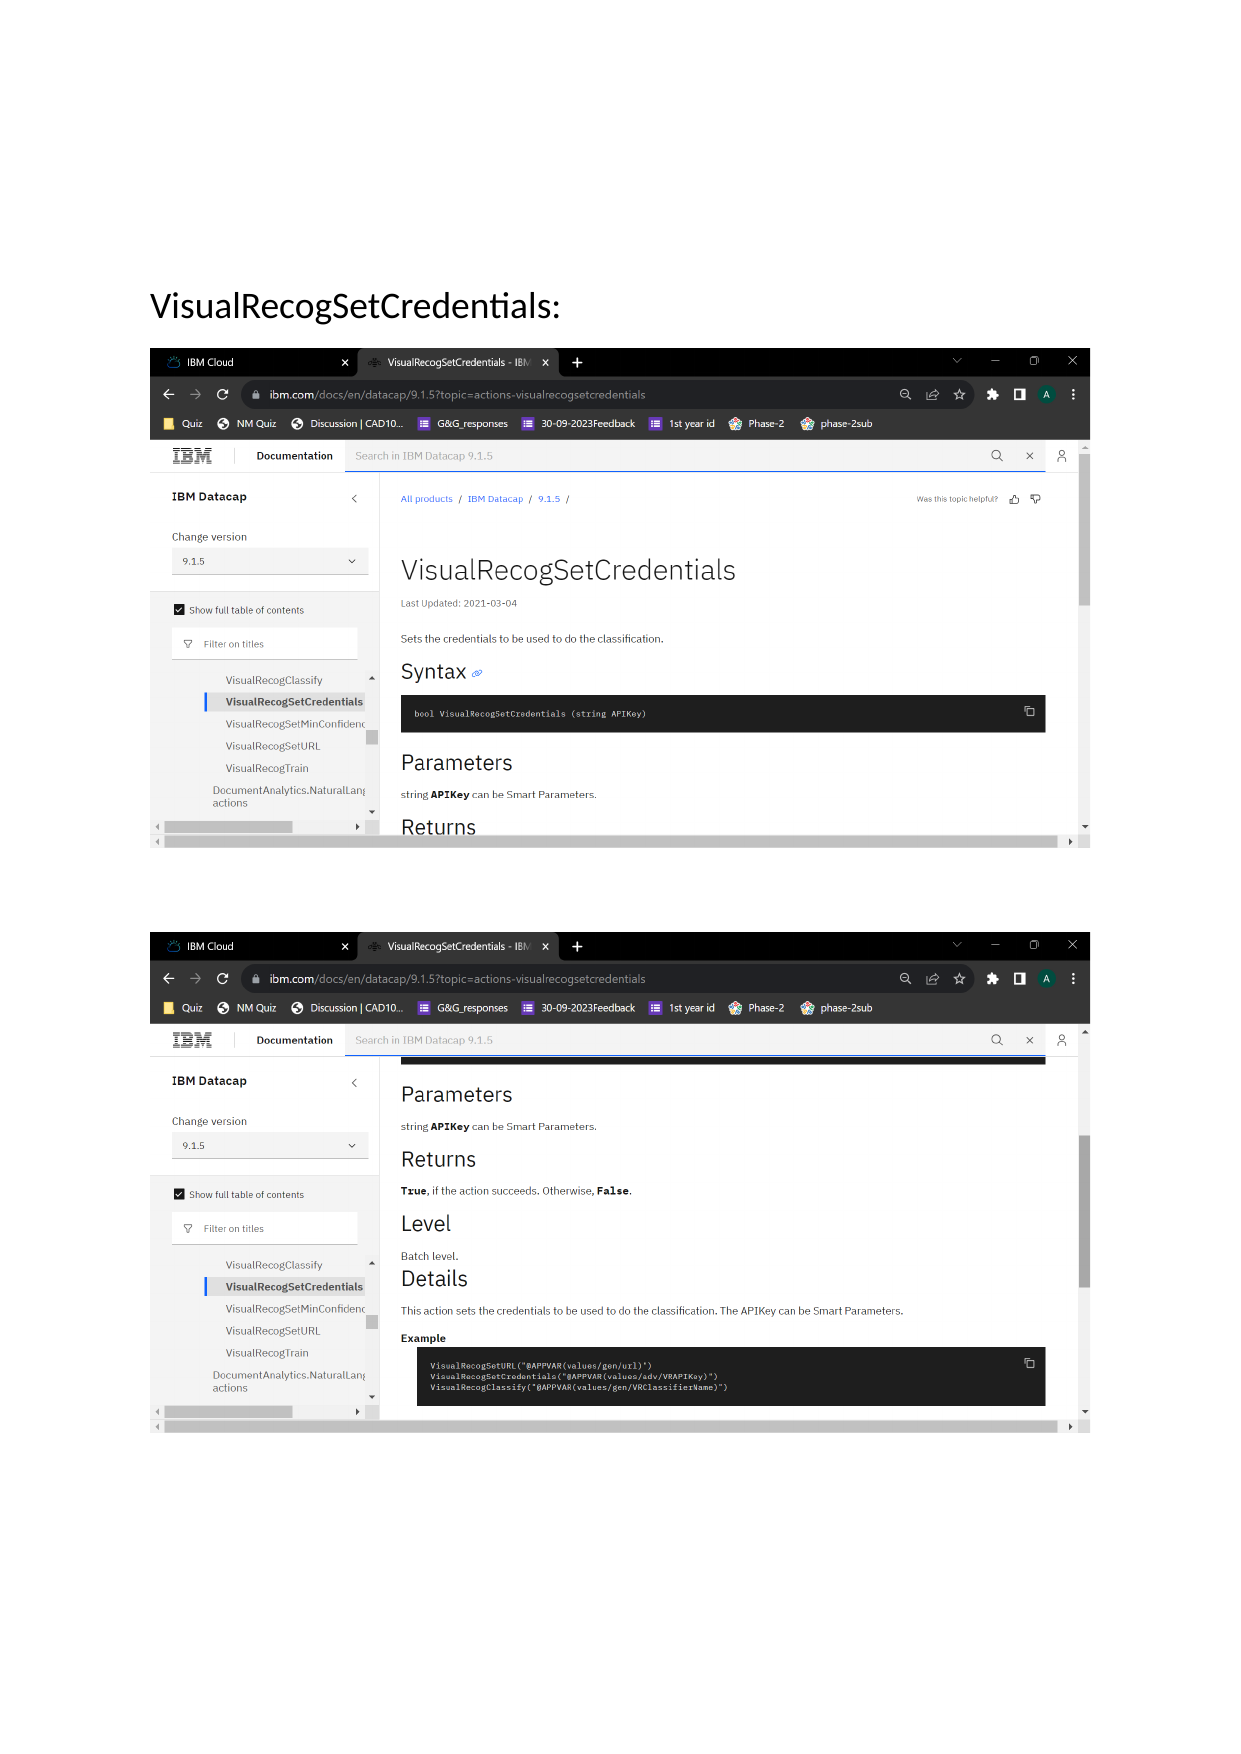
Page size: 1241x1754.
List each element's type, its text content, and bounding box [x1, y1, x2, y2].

text VisualRecogSetCredentials: [150, 282, 1090, 328]
picture [150, 348, 1091, 848]
picture [150, 932, 1091, 1433]
